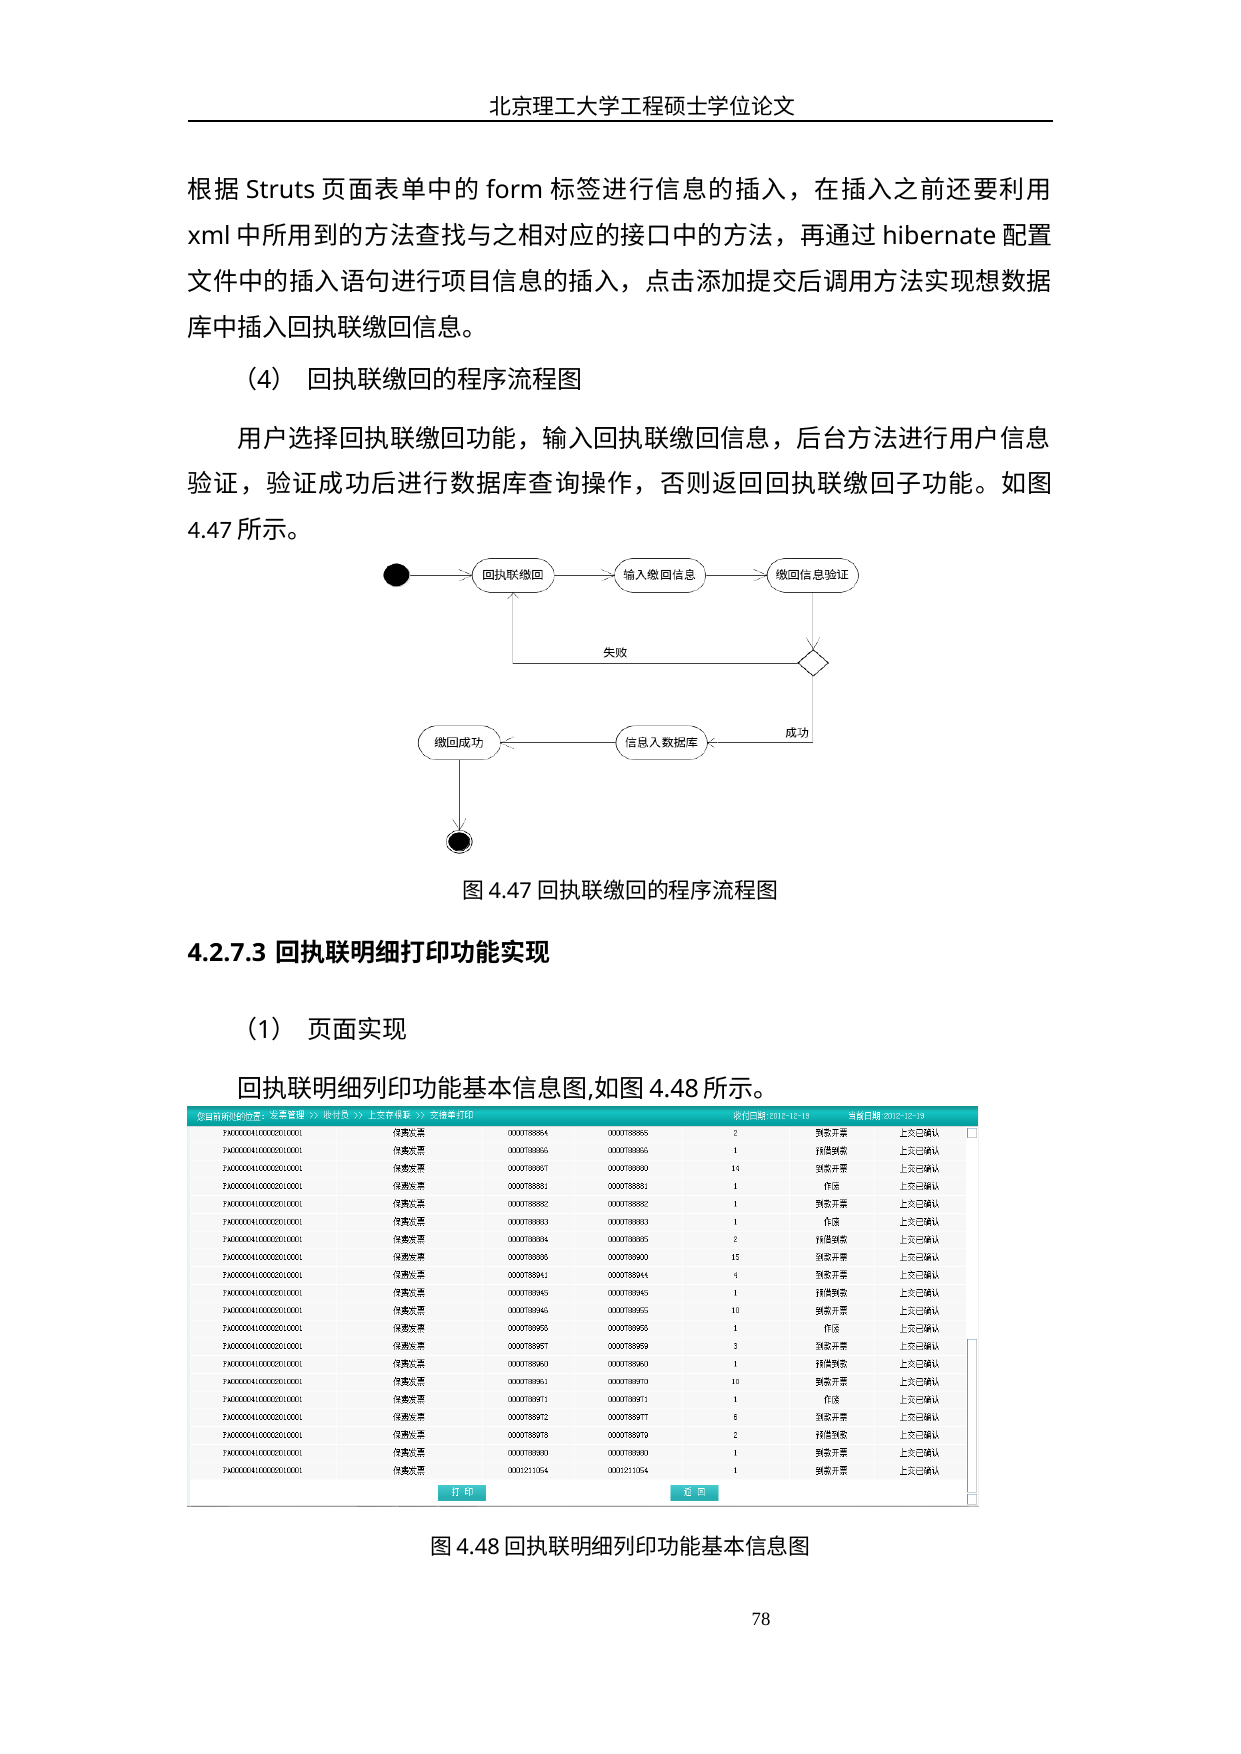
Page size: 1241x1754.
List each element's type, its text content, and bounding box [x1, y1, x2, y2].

subtitle 回执联明细打印功能实现 [187, 918, 1053, 983]
list 回执联缴回的程序流程图 [232, 345, 1053, 410]
list 页面实现 [232, 995, 1053, 1060]
text 回执联明细列印功能基本信息图,如图4.48所示。 [187, 1060, 1053, 1106]
picture [187, 1106, 979, 1507]
text 用户选择回执联缴回功能，输入回执联缴回信息，后台方法进行用户信息验证，验证成功后进行数据库查询操作，否则返回回执联缴回子功能。如图4.47所示。 [187, 410, 1053, 548]
text 图4.48回执联明细列印功能基本信息图 [187, 1529, 1053, 1561]
text 图4.47 回执联缴回的程序流程图 [187, 873, 1053, 905]
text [187, 162, 1053, 345]
